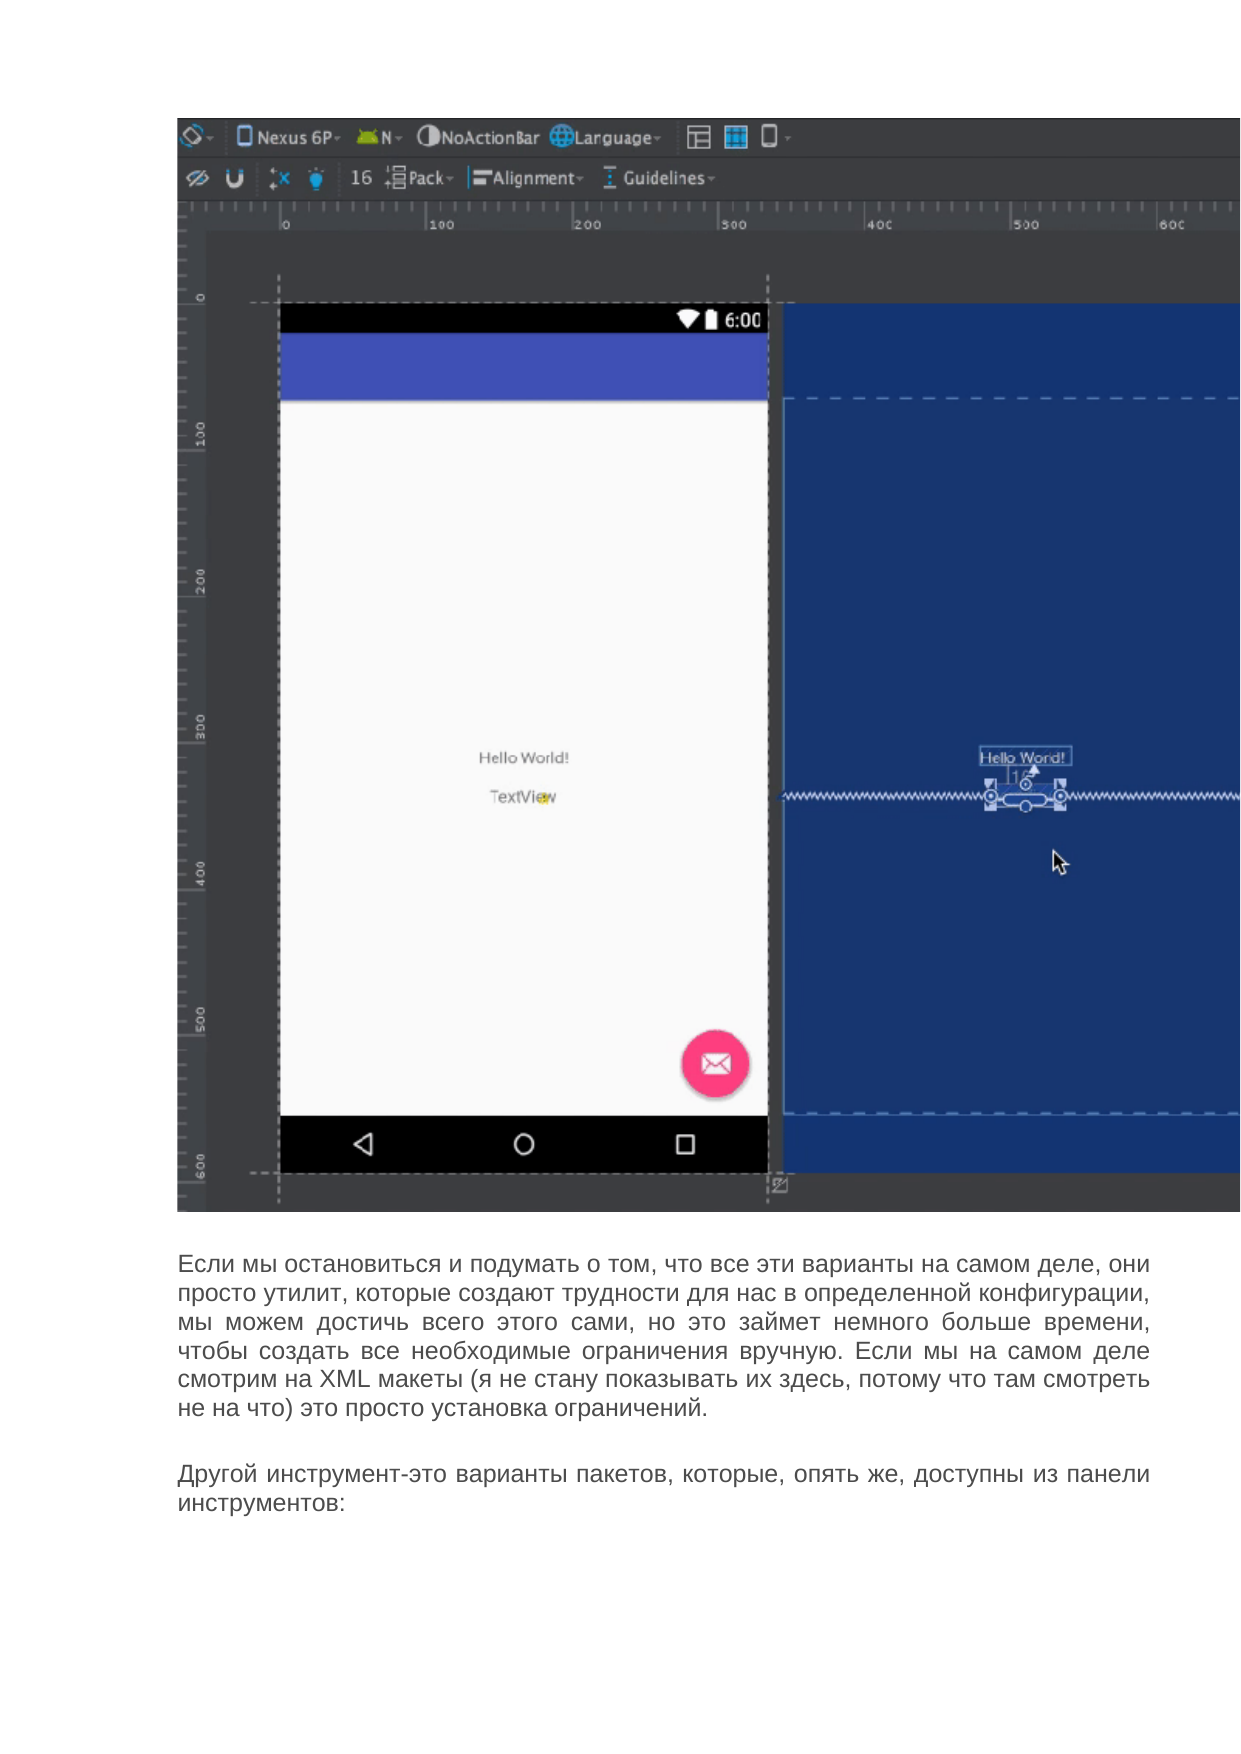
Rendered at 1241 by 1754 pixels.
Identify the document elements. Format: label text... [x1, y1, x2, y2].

picture [177, 118, 1241, 1212]
text Другой инструмент-это варианты пакетов, которые, опять же, доступны из панели инструментов: [177, 1459, 1152, 1517]
text Если мы остановиться и подумать о том, что все эти варианты на самом деле, они просто утилит, которые создают трудности для нас в определенной конфигурации, мы можем достичь всего этого сами, но это займет немного больше времени, чтобы создать все необходимые ограничения вручную. Если мы на самом деле смотрим на XML макеты (я не стану показывать их здесь, потому что там смотреть не на что) это просто установка ограничений. [177, 1249, 1152, 1422]
